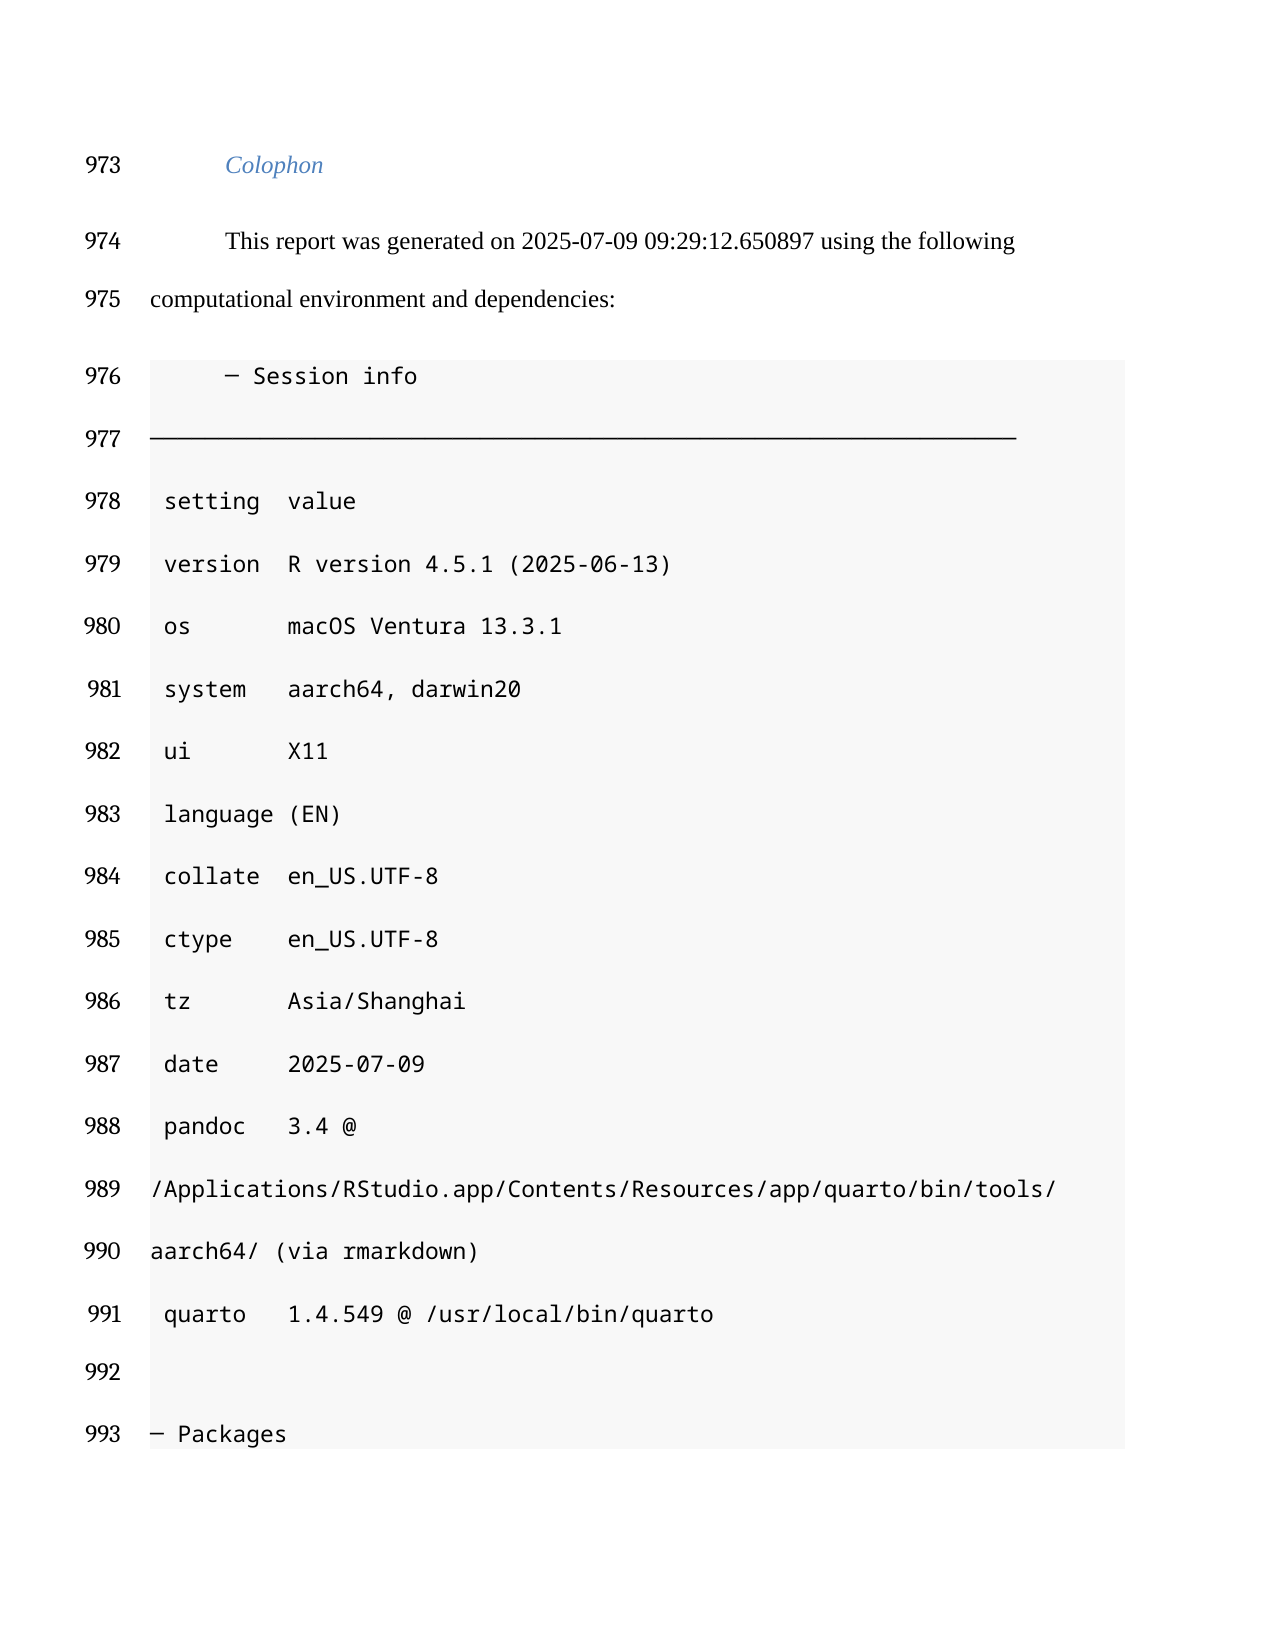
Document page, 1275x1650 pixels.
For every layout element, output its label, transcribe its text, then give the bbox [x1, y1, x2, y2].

text This report was generated on 2025-07-09 09:29:12.650897 using the following computational environment and dependencies: [150, 226, 1125, 312]
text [150, 360, 1125, 1449]
subtitle Colophon [150, 150, 1125, 179]
